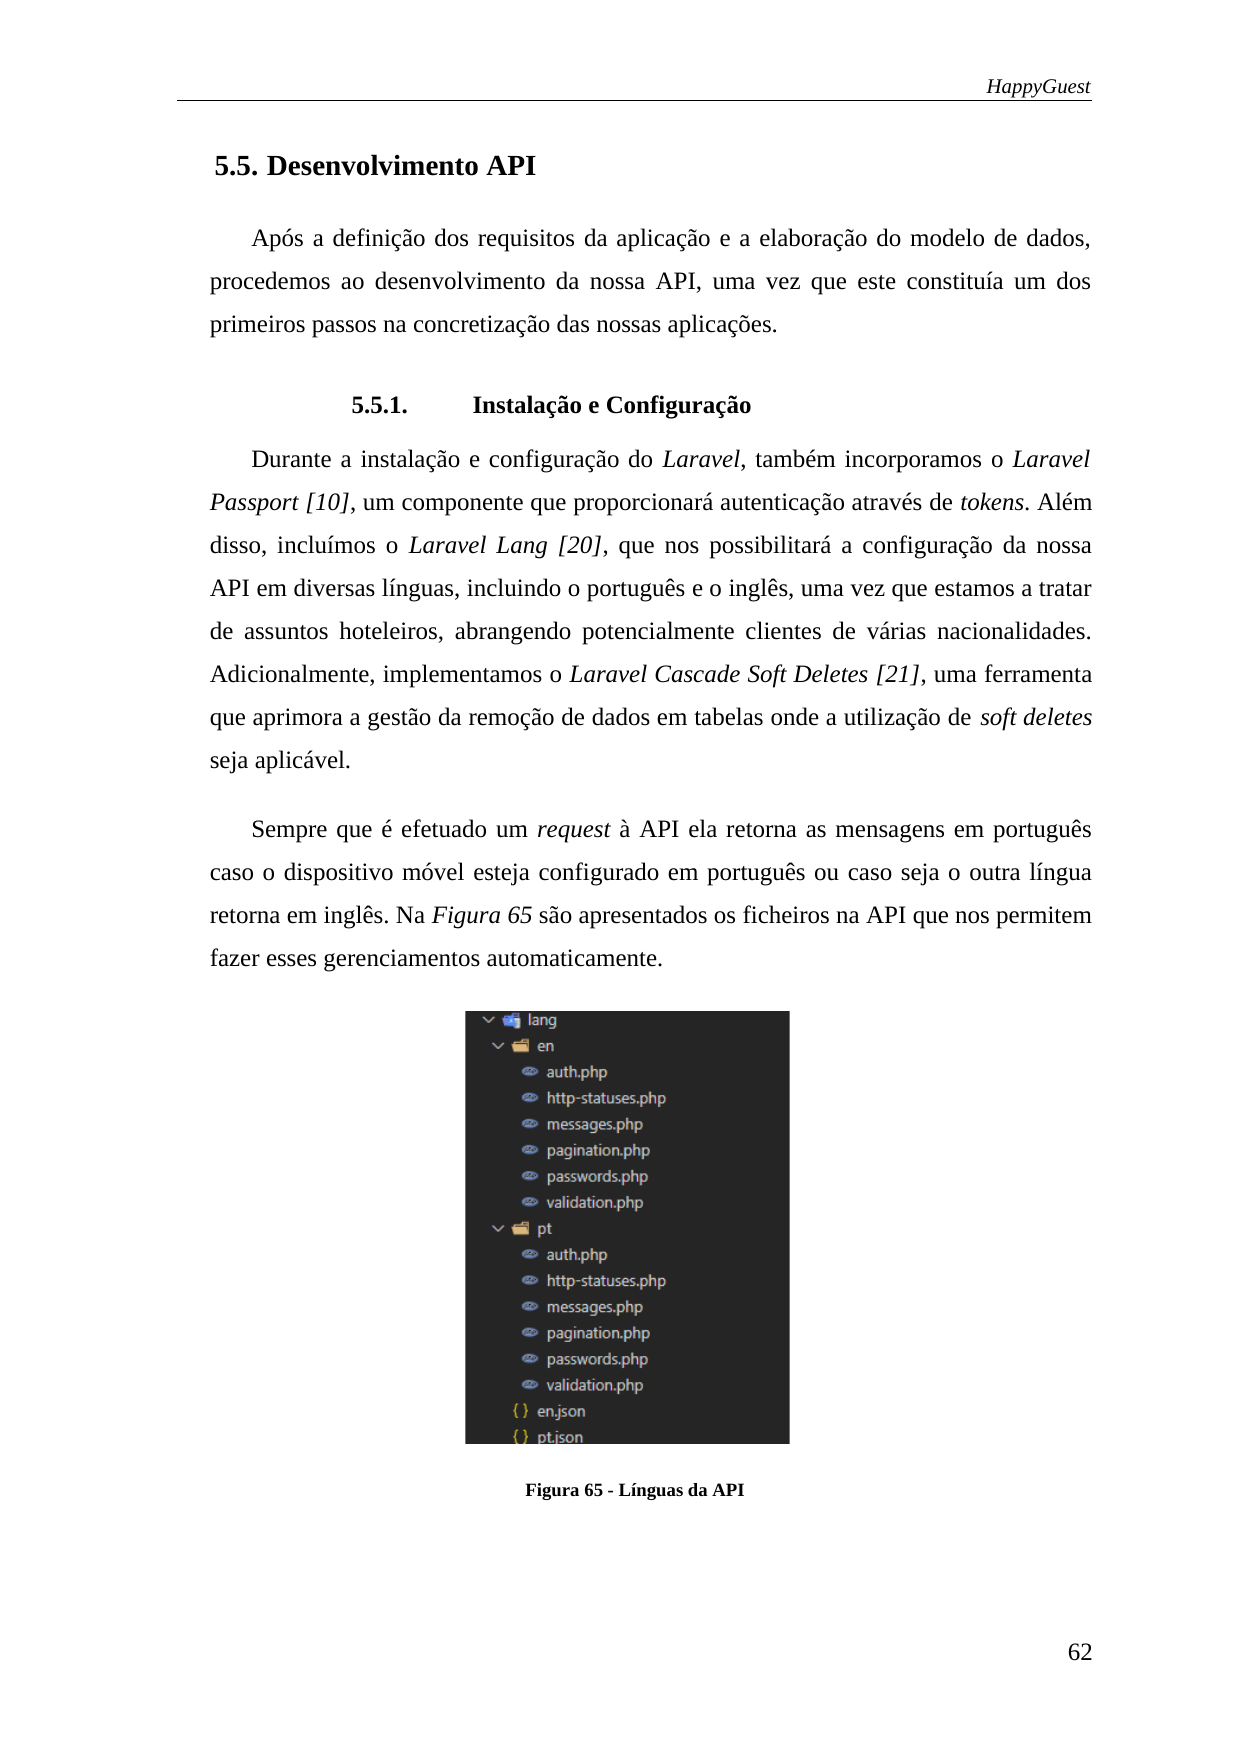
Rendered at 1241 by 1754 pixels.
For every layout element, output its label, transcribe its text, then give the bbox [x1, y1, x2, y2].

text Após a definição dos requisitos da aplicação e a elaboração do modelo de dados, procedemos ao desenvolvimento da nossa API, uma vez que este constituía um dos primeiros passos na concretização das nossas aplicações. [209, 223, 1092, 338]
subtitle Instalação e Configuração [310, 390, 1092, 419]
text Durante a instalação e configuração do Laravel, também incorporamos o Laravel Passport [10], um componente que proporcionará autenticação através de tokens. Além disso, incluímos o Laravel Lang [20], que nos possibilitará a configuração da nossa API em diversas línguas, incluindo o português e o inglês, uma vez que estamos a tratar de assuntos hoteleiros, abrangendo potencialmente clientes de várias nacionalidades. Adicionalmente, implementamos o Laravel Cascade Soft Deletes [21], uma ferramenta que aprimora a gestão da remoção de dados em tabelas onde a utilização de soft deletes seja aplicável. [209, 444, 1092, 774]
subtitle Desenvolvimento API [214, 148, 1092, 181]
text Sempre que é efetuado um request à API ela retorna as mensagens em português caso o dispositivo móvel esteja configurado em português ou caso seja o outra língua retorna em inglês. Na Figura 65 são apresentados os ficheiros na API que nos permitem fazer esses gerenciamentos automaticamente. [209, 814, 1092, 972]
picture [465, 1011, 790, 1444]
